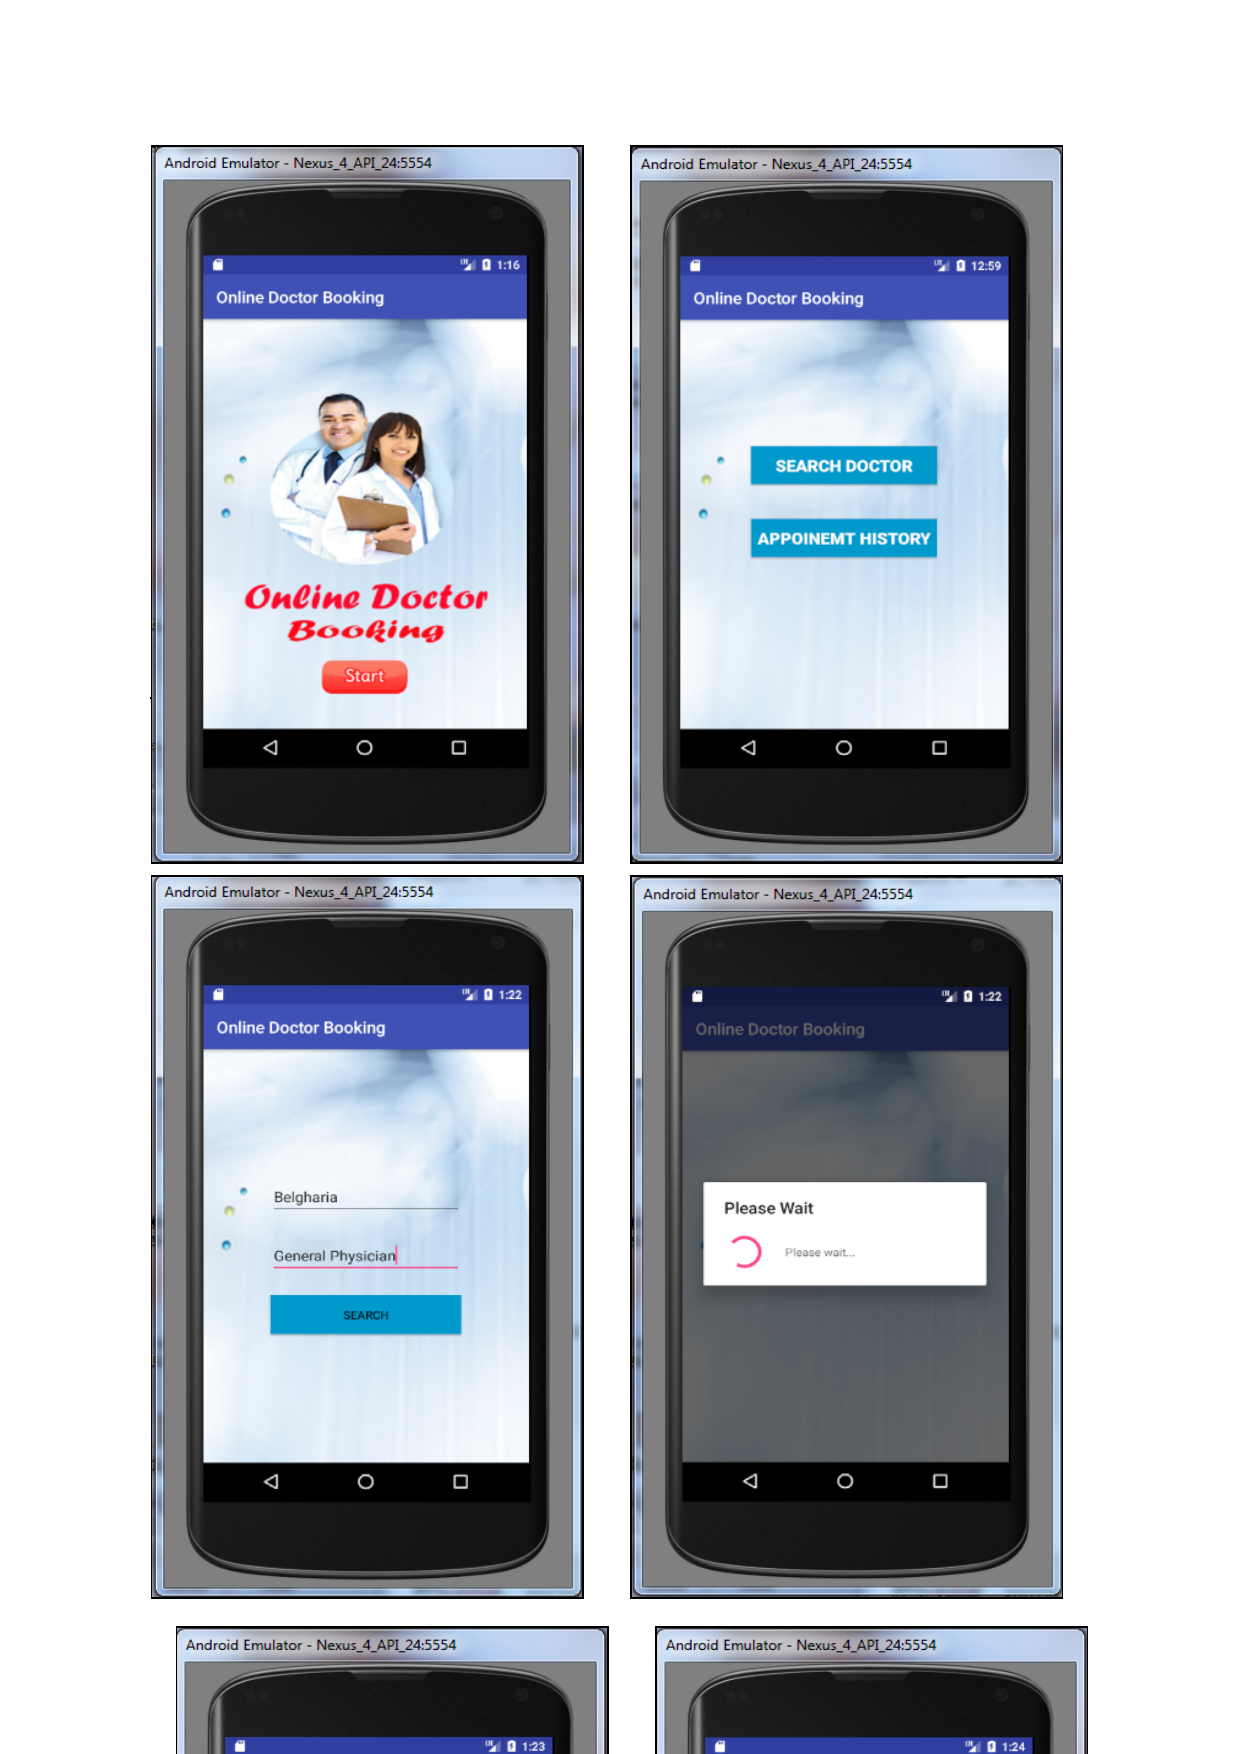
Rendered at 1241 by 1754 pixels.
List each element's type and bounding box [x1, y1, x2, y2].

picture [632, 147, 1062, 862]
picture [657, 1628, 1087, 1754]
picture [177, 1628, 607, 1754]
picture [152, 147, 582, 862]
picture [632, 877, 1062, 1597]
picture [152, 877, 582, 1597]
